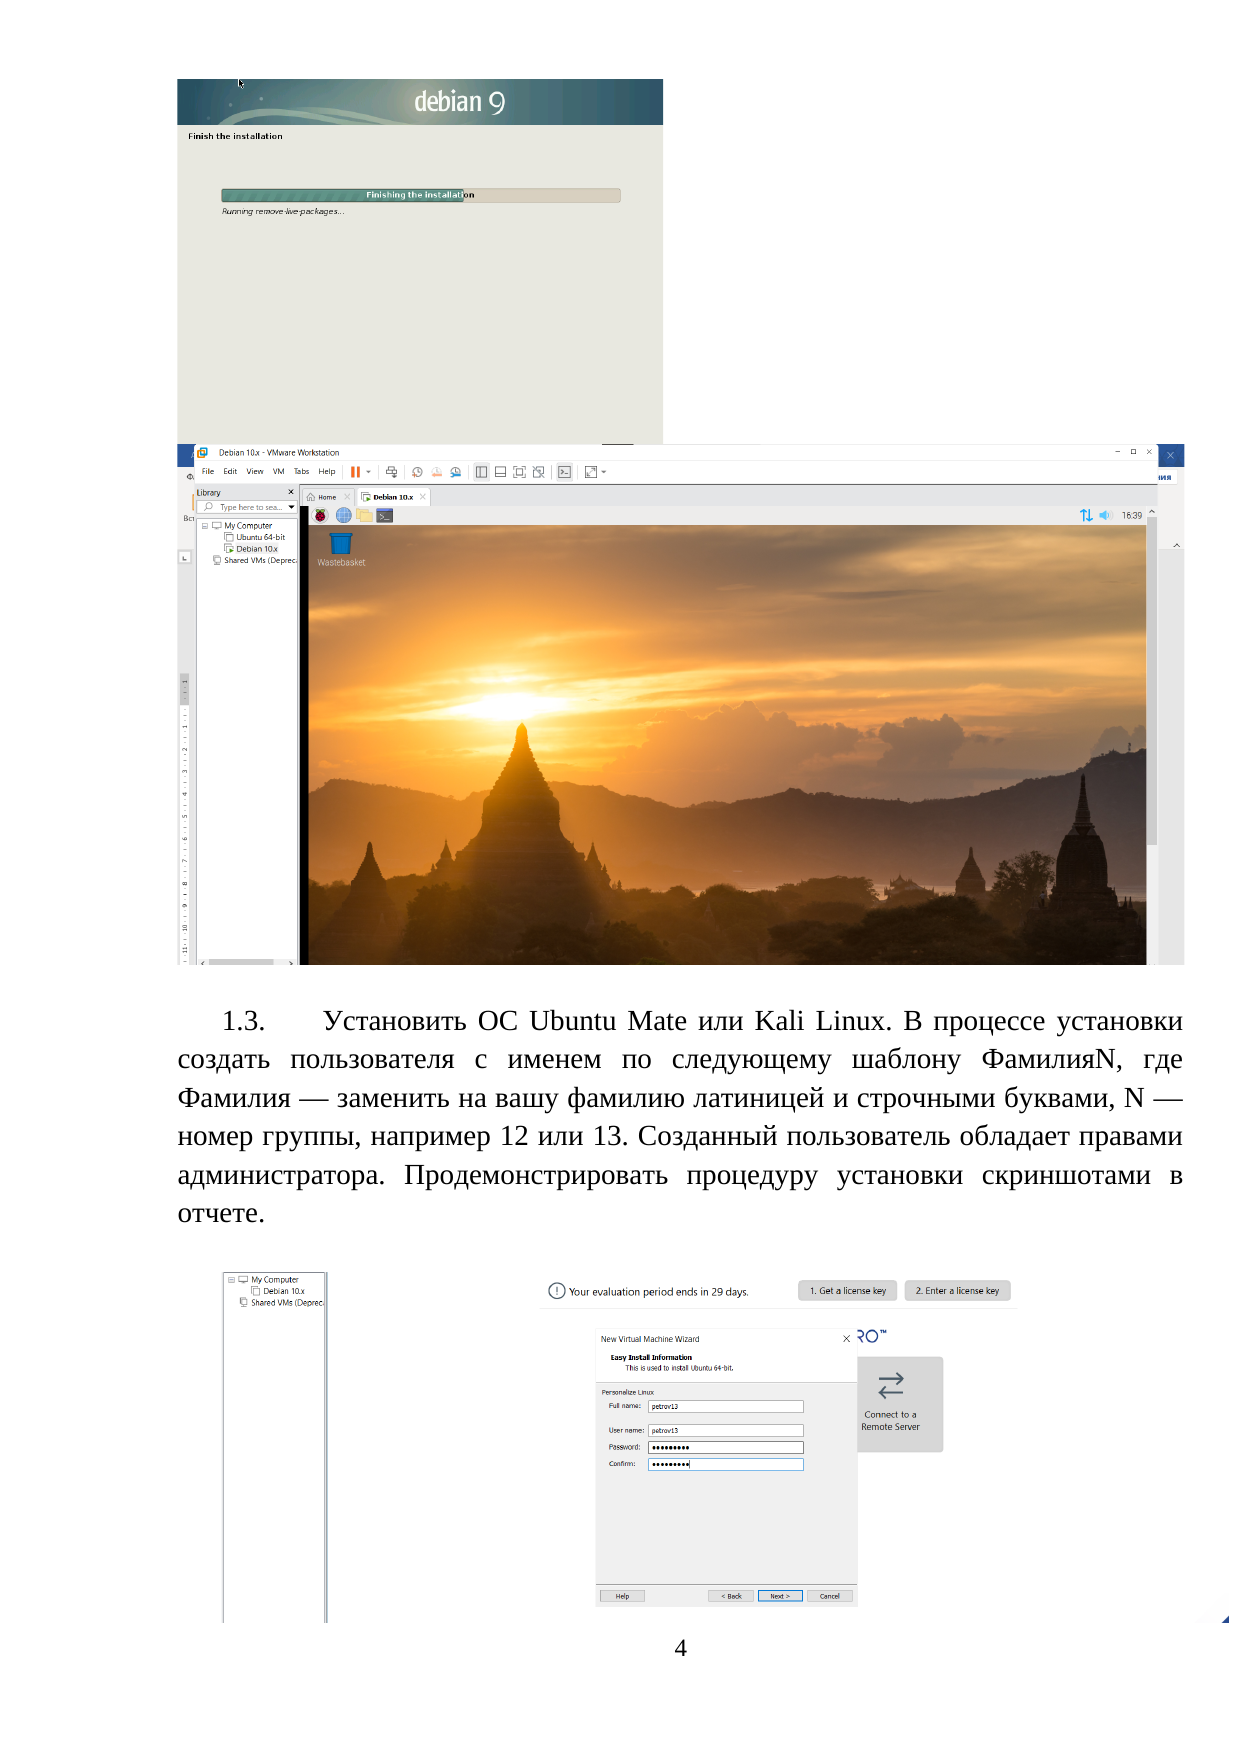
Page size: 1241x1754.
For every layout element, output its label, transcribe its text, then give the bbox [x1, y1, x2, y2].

list Установить OC Ubuntu Mate или Kali Linux. В процессе установки создать пользователя с именем по следующему шаблону ФамилияN, где Фамилия — заменить на вашу фамилию латиницей и строчными буквами, N — номер группы, например 12 или 13. Созданный пользователь обладает правами администратора. Продемонстрировать процедуру установки скриншотами в отчете. [177, 1003, 1184, 1229]
picture [221, 1272, 1229, 1623]
picture [177, 79, 1185, 965]
